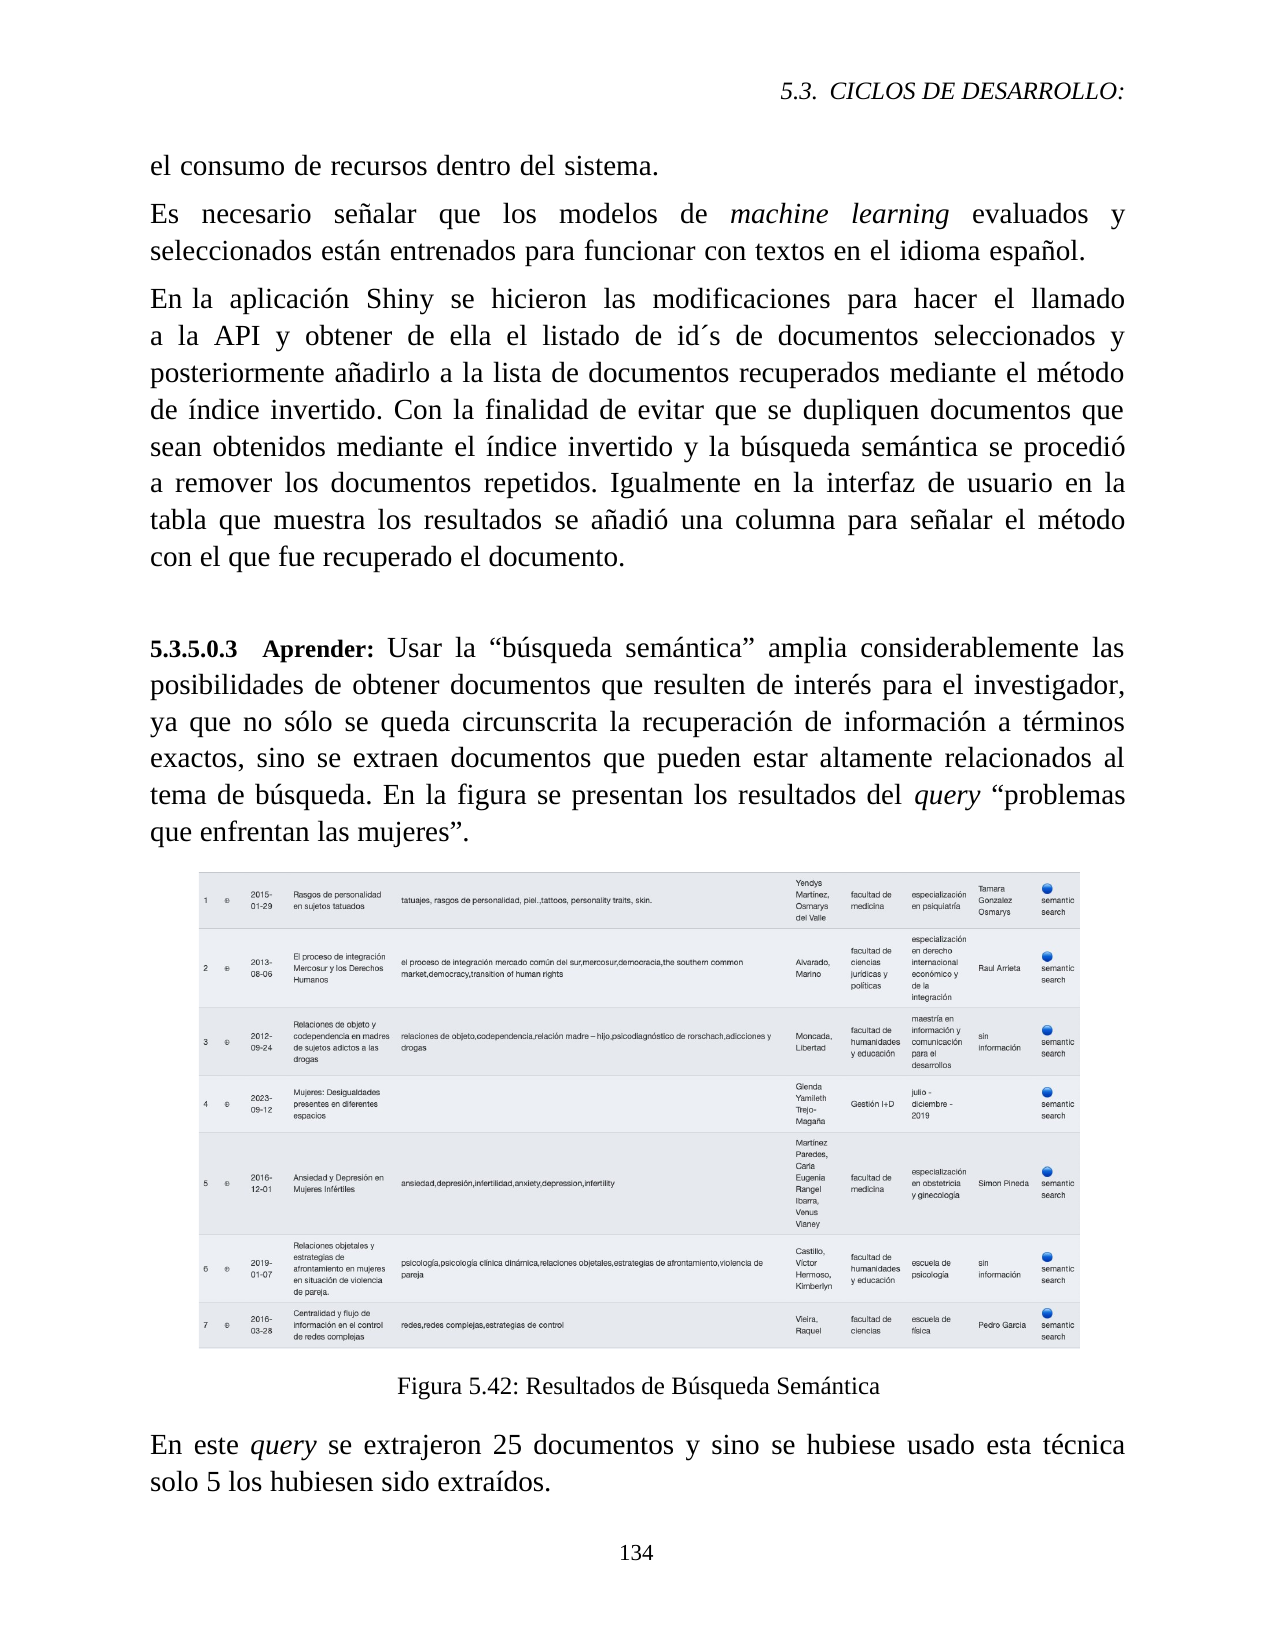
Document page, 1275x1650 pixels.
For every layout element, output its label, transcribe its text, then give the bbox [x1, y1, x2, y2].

list Aprender: Usar la “búsqueda semántica” amplia considerablemente las posibilidades de obtener documentos que resulten de interés para el investigador, ya que no sólo se queda circunscrita la recuperación de información a términos exactos, sino se extraen documentos que pueden estar altamente relacionados al tema de búsqueda. En la figura se presentan los resultados del query “problemas que enfrentan las mujeres”. [150, 630, 1125, 848]
text 5.3. CICLOS DE DESARROLLO: [780, 76, 1275, 105]
text el consumo de recursos dentro del sistema. [150, 148, 1275, 181]
text En la aplicación Shiny se hicieron las modificaciones para hacer el llamado a la API y obtener de ella el listado de id´s de documentos seleccionados y posteriormente añadirlo a la lista de documentos recuperados mediante el método de índice invertido. Con la finalidad de evitar que se dupliquen documentos que sean obtenidos mediante el índice invertido y la búsqueda semántica se procedió a remover los documentos repetidos. Igualmente en la interfaz de usuario en la tabla que muestra los resultados se añadió una columna para señalar el método con el que fue recuperado el documento. [150, 281, 1125, 573]
picture [198, 872, 1080, 1349]
text En este query se extrajeron 25 documentos y sino se hubiese usado esta técnica solo 5 los hubiesen sido extraídos. [150, 1427, 1125, 1497]
text Es necesario señalar que los modelos de machine learning evaluados y seleccionados están entrenados para funcionar con textos en el idioma español. [150, 196, 1125, 267]
text Figura 5.42: Resultados de Búsqueda Semántica [397, 890, 1275, 1399]
